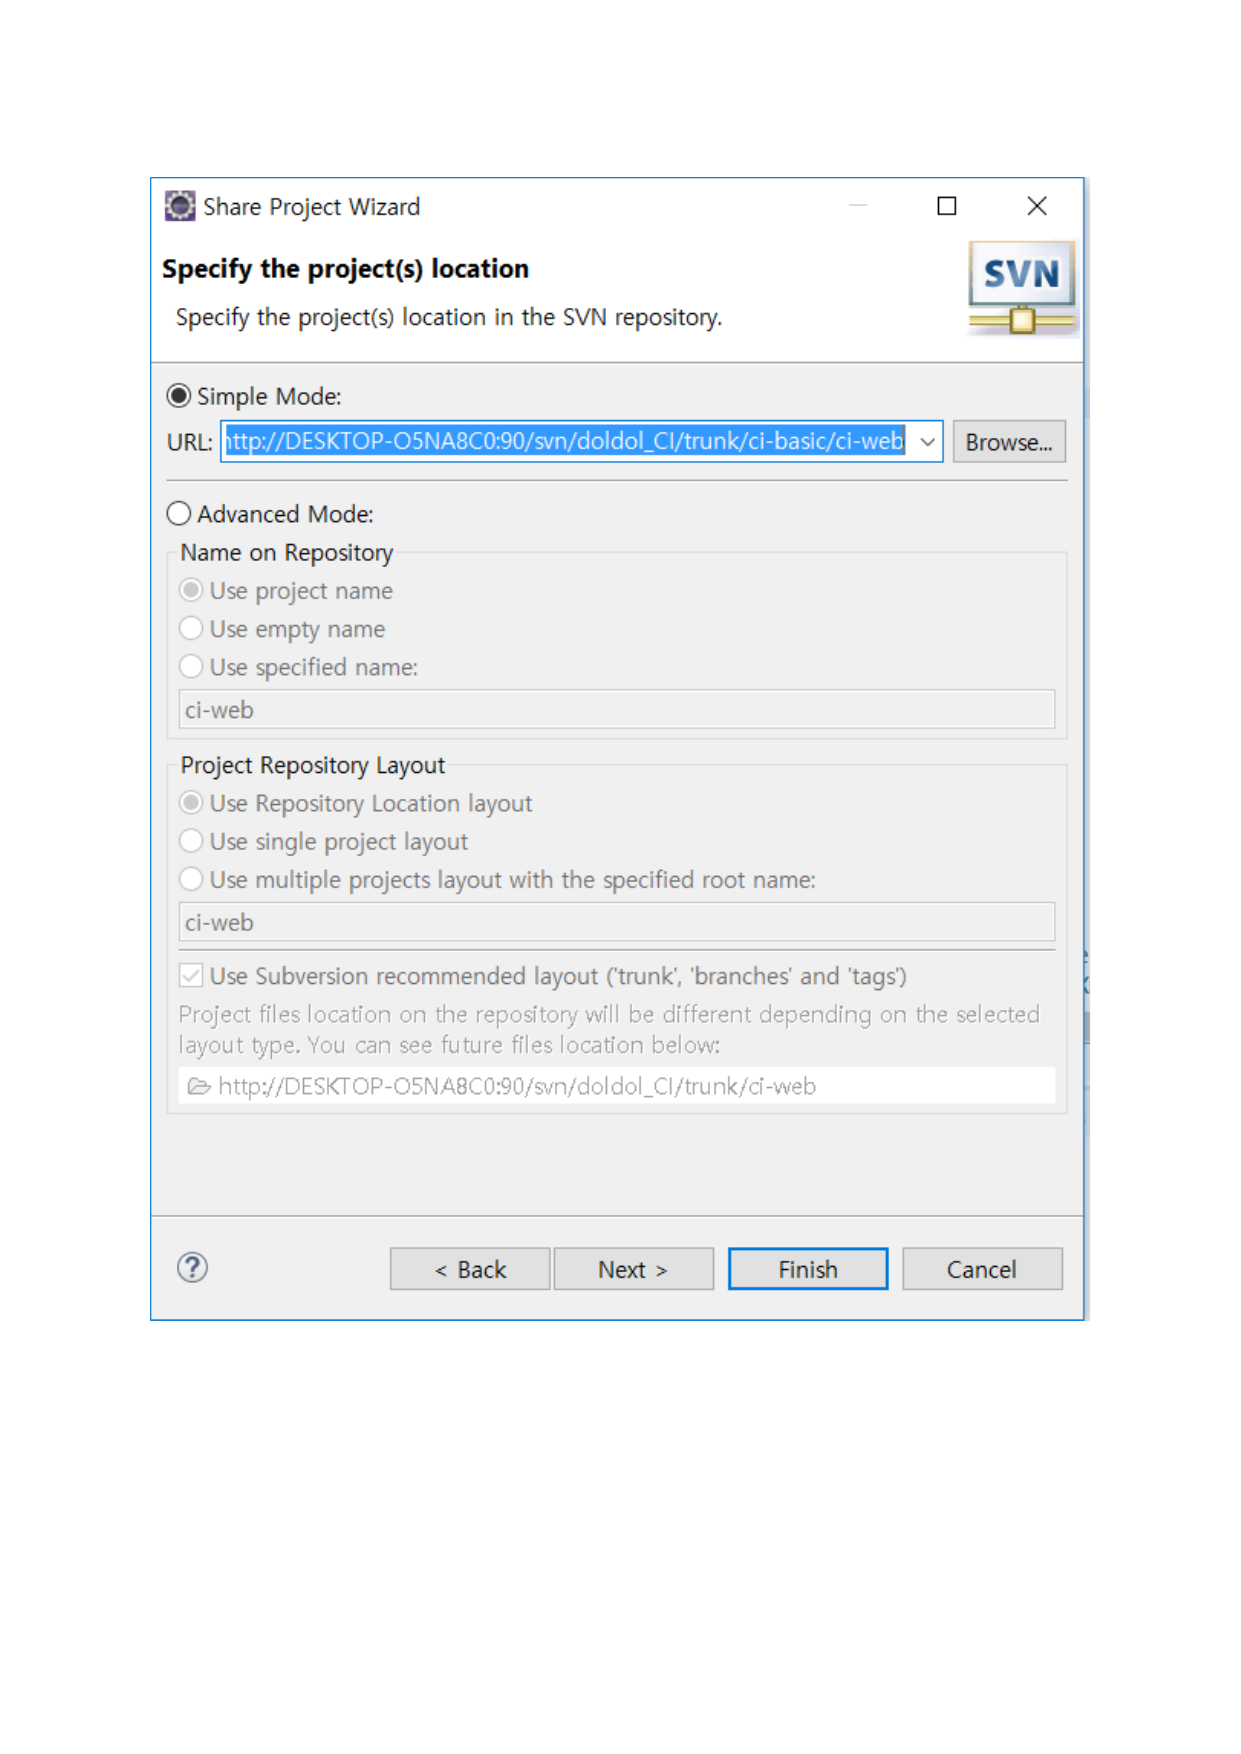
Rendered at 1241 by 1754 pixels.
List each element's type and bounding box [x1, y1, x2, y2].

picture [150, 177, 1091, 1321]
